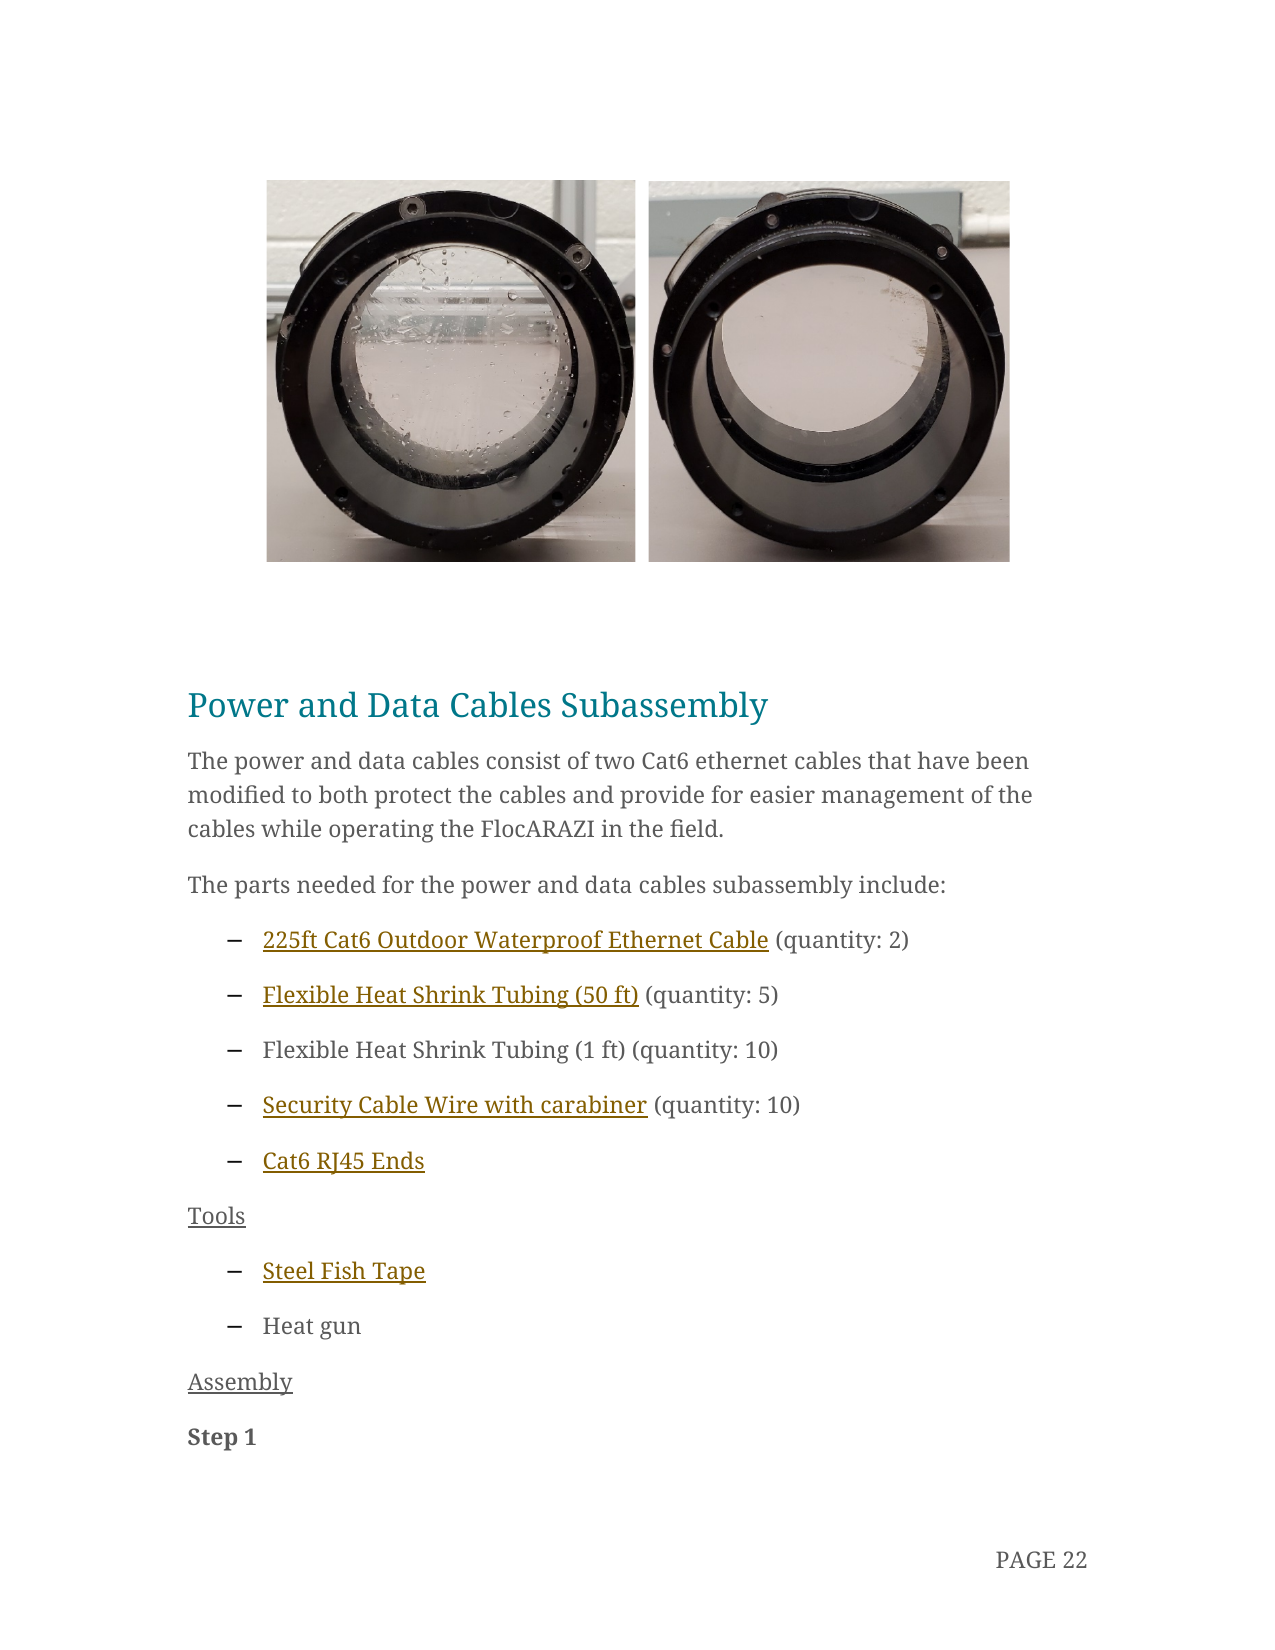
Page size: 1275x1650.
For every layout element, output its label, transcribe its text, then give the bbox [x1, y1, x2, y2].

list Tools [187, 1200, 1087, 1231]
list Security Cable Wire with carabiner (quantity: 10) [225, 1089, 1087, 1121]
list 225ft Cat6 Outdoor Waterproof Ethernet Cable (quantity: 2) [225, 924, 1087, 955]
list Heat gun [225, 1310, 1087, 1341]
text The parts needed for the power and data cables subassembly include: [187, 868, 1087, 900]
list Flexible Heat Shrink Tubing (1 ft) (quantity: 10) [225, 1034, 1087, 1065]
subtitle Power and Data Cables Subassembly [187, 682, 1087, 728]
text Assembly [187, 1365, 1087, 1397]
picture [648, 181, 1010, 562]
list Cat6 RJ45 Ends [225, 1144, 1087, 1176]
picture [266, 180, 636, 562]
list Flexible Heat Shrink Tubing (50 ft) (quantity: 5) [225, 979, 1087, 1010]
list Steel Fish Tape [225, 1255, 1087, 1286]
text Step 1 [187, 1421, 1087, 1452]
text The power and data cables consist of two Cat6 ethernet cables that have been modified to both protect the cables and provide for easier management of the cables while operating the FlocARAZI in the field. [187, 744, 1087, 844]
